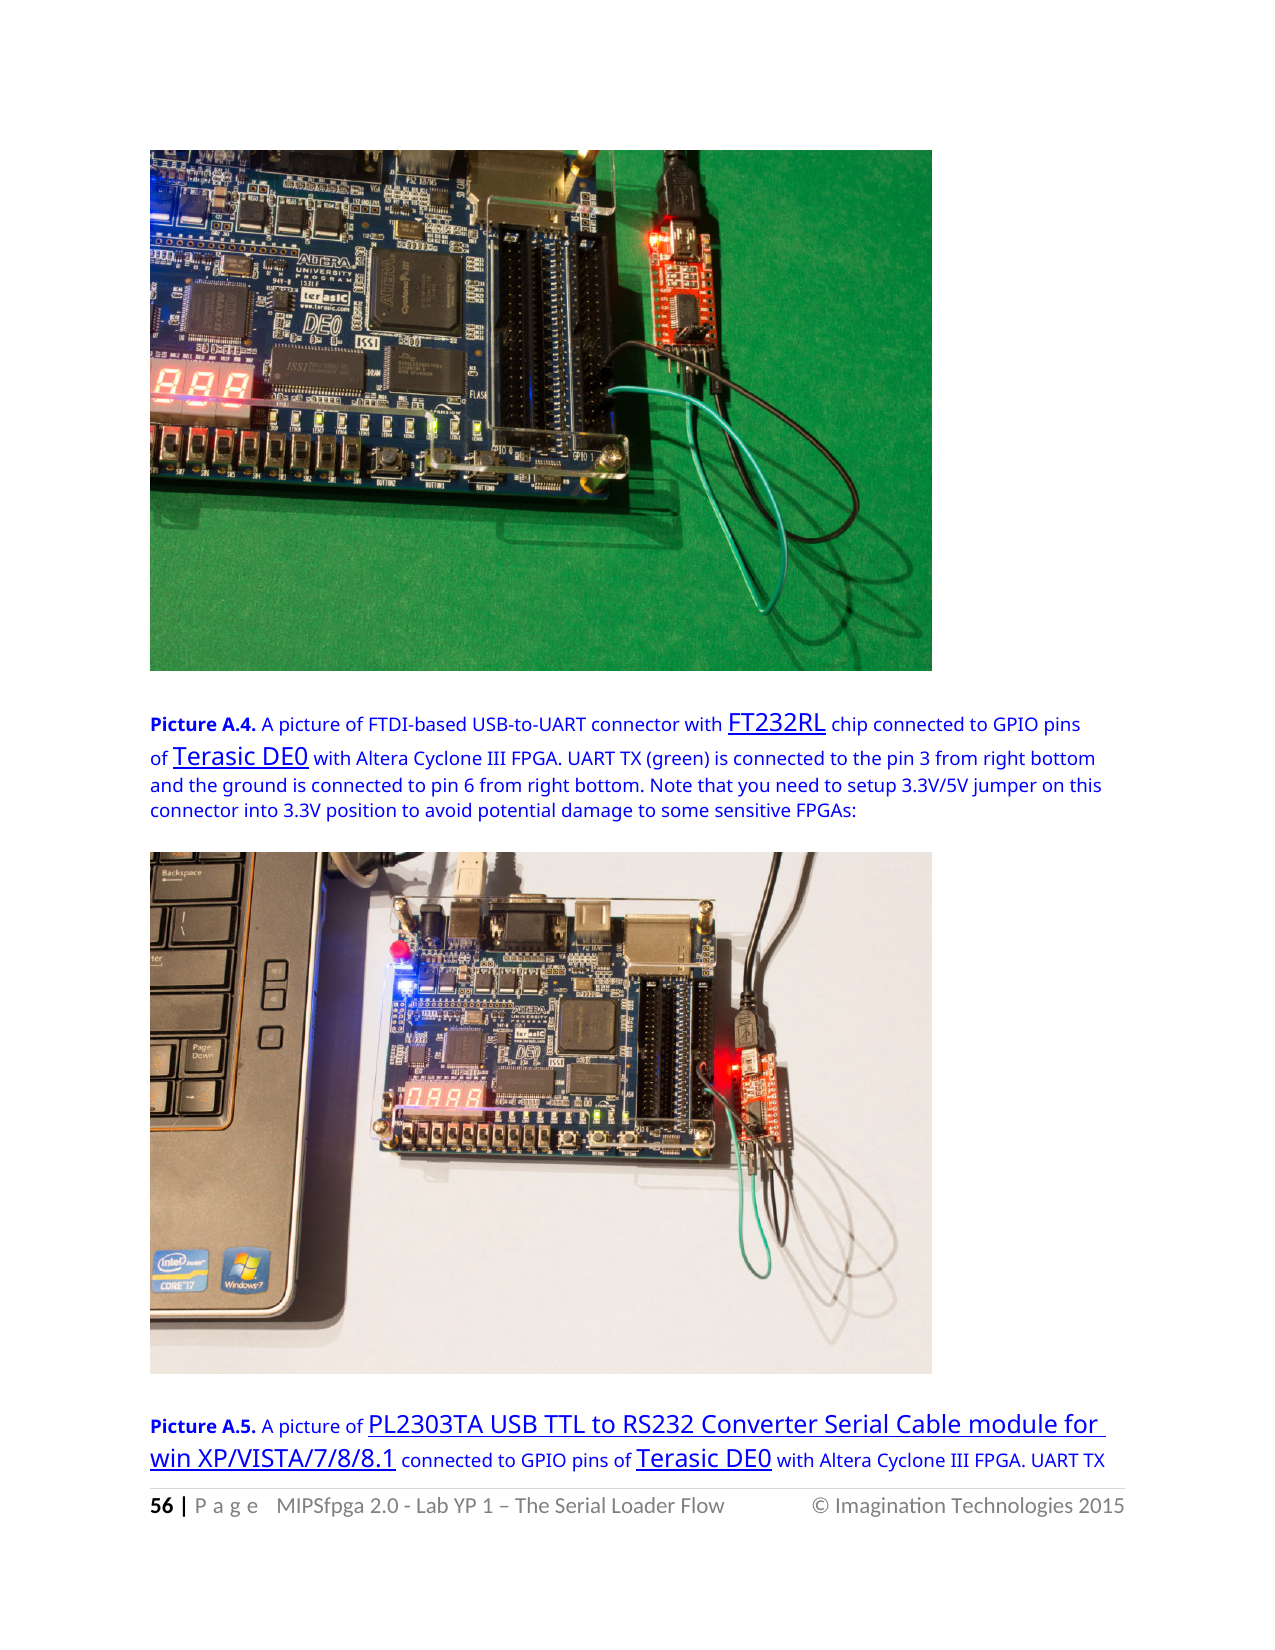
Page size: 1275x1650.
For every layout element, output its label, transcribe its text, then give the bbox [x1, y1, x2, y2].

text Picture A.4. A picture of FTDI-based USB-to-UART connector with FT232RL chip connected to GPIO pins of Terasic DE0 with Altera Cyclone III FPGA. UART TX (green) is connected to the pin 3 from right bottom and the ground is connected to pin 6 from right bottom. Note that you need to setup 3.3V/5V jumper on this connector into 3.3V position to avoid potential damage to some sensitive FPGAs: [150, 704, 1125, 823]
picture [150, 150, 932, 671]
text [150, 1407, 1125, 1475]
picture [150, 852, 932, 1374]
